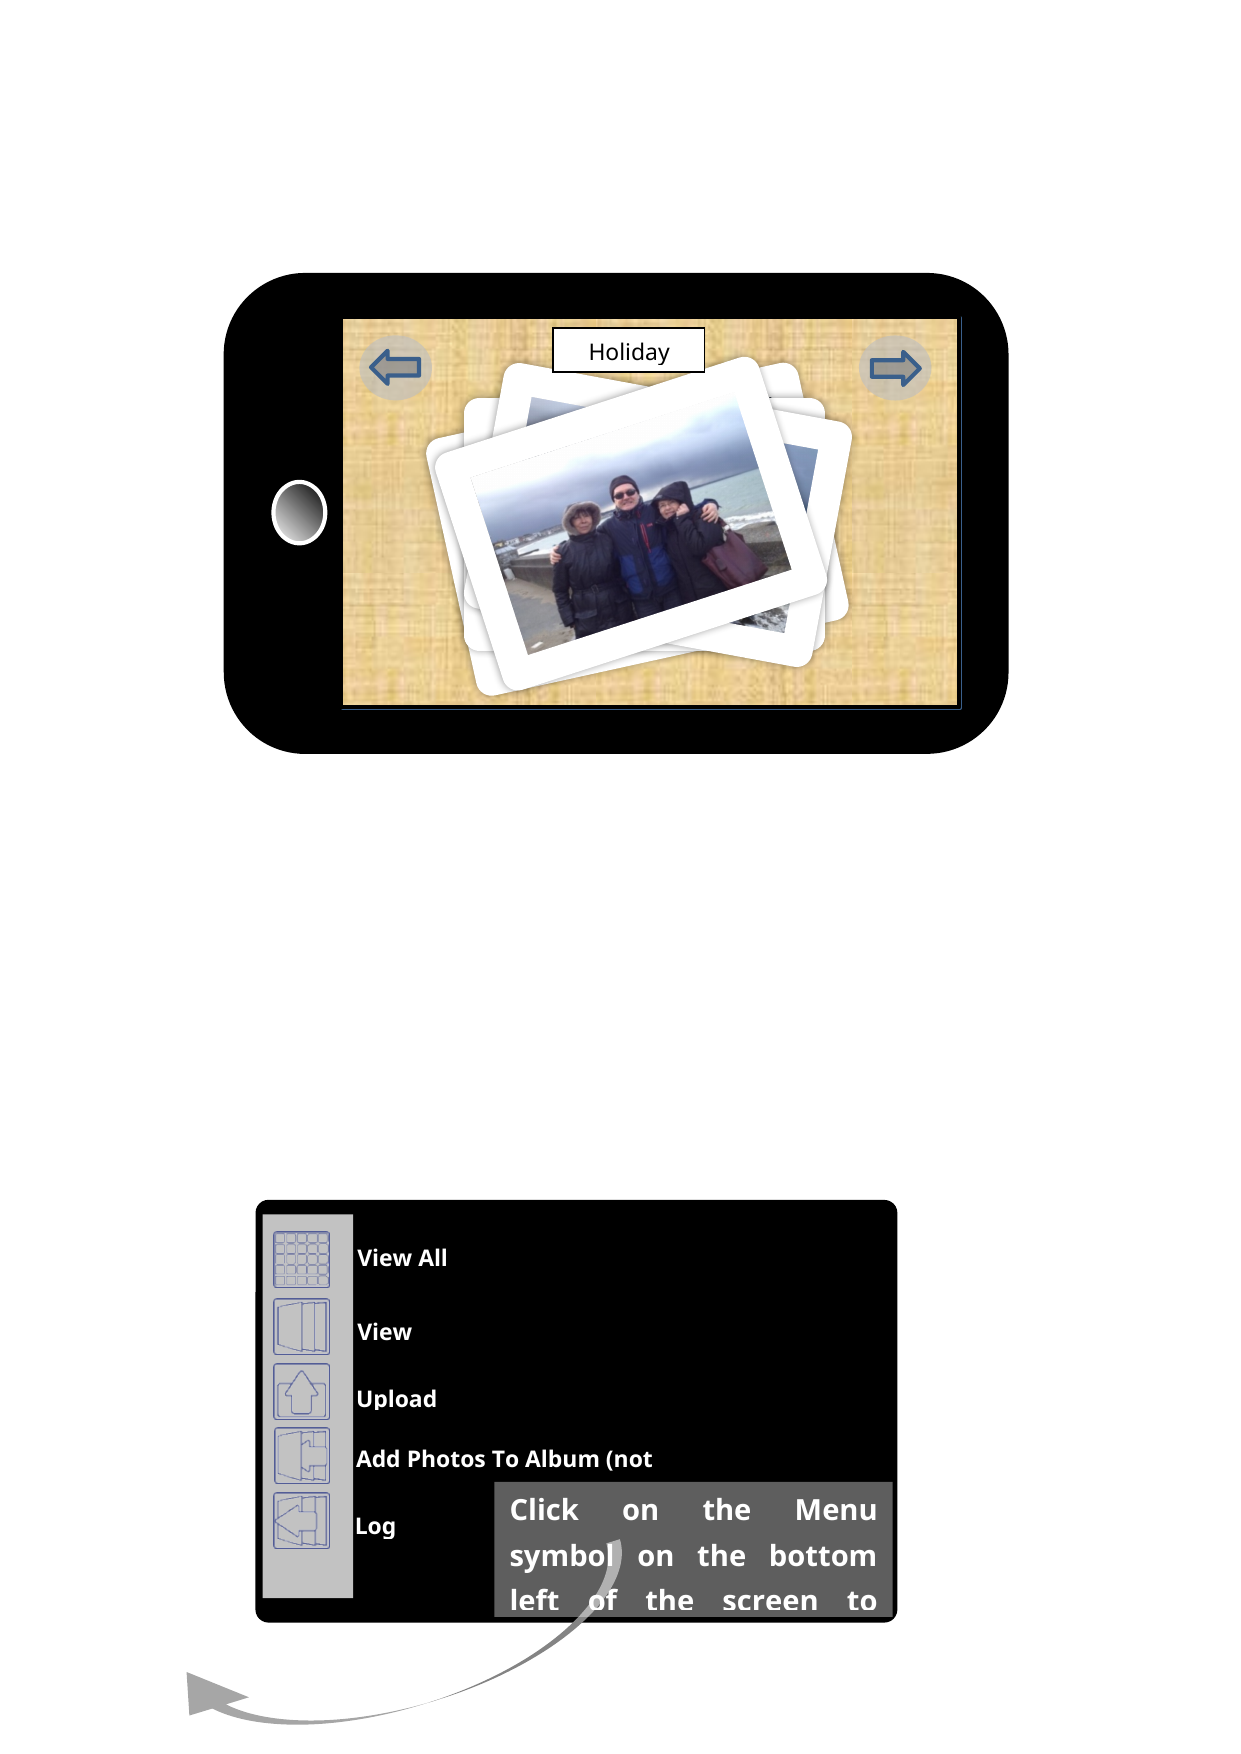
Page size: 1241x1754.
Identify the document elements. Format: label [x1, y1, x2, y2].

picture [273, 1492, 330, 1549]
picture [274, 1427, 330, 1484]
picture [273, 1363, 330, 1420]
picture [273, 1298, 330, 1355]
picture [273, 1231, 330, 1288]
picture [343, 319, 957, 705]
